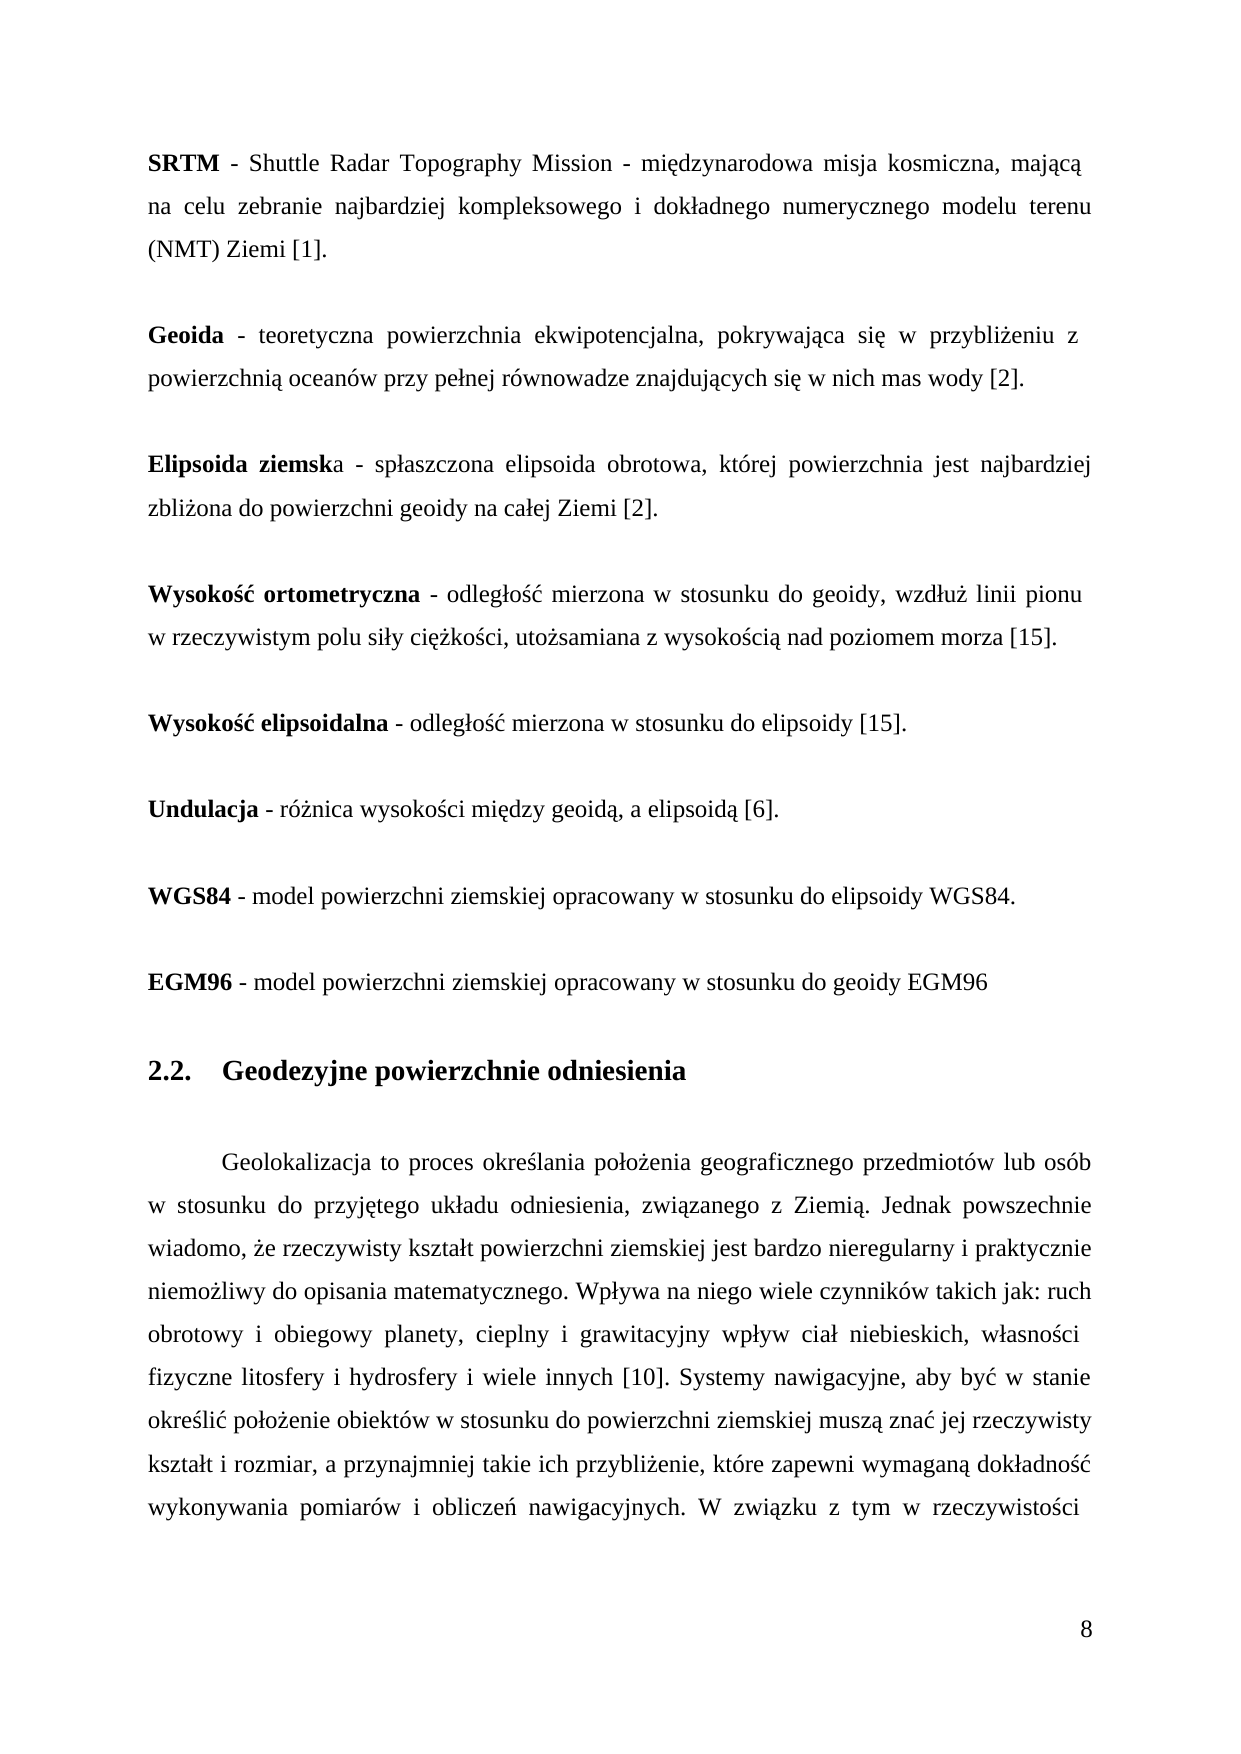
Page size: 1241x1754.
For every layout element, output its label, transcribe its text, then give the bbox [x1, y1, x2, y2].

text Geoida - teoretyczna powierzchnia ekwipotencjalna, pokrywająca się w przybliżeniu z powierzchnią oceanów przy pełnej równowadze znajdujących się w nich mas wody [2]. [148, 320, 1092, 392]
text SRTM - Shuttle Radar Topography Mission - międzynarodowa misja kosmiczna, mającą na celu zebranie najbardziej kompleksowego i dokładnego numerycznego modelu terenu (NMT) Ziemi [1]. [148, 148, 1092, 263]
text Wysokość ortometryczna - odległość mierzona w stosunku do geoidy, wzdłuż linii pionu w rzeczywistym polu siły ciężkości, utożsamiana z wysokością nad poziomem morza [15]. [148, 579, 1092, 651]
text WGS84 - model powierzchni ziemskiej opracowany w stosunku do elipsoidy WGS84. [148, 881, 1092, 909]
subtitle Geodezyjne powierzchnie odniesienia [148, 1053, 1092, 1087]
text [148, 1147, 1092, 1521]
text Undulacja - różnica wysokości między geoidą, a elipsoidą [6]. [148, 794, 1092, 823]
text EGM96 - model powierzchni ziemskiej opracowany w stosunku do geoidy EGM96 [148, 967, 1092, 996]
text Elipsoida ziemska - spłaszczona elipsoida obrotowa, której powierzchnia jest najbardziej zbliżona do powierzchni geoidy na całej Ziemi [2]. [148, 449, 1092, 521]
text Wysokość elipsoidalna - odległość mierzona w stosunku do elipsoidy [15]. [148, 708, 1092, 737]
